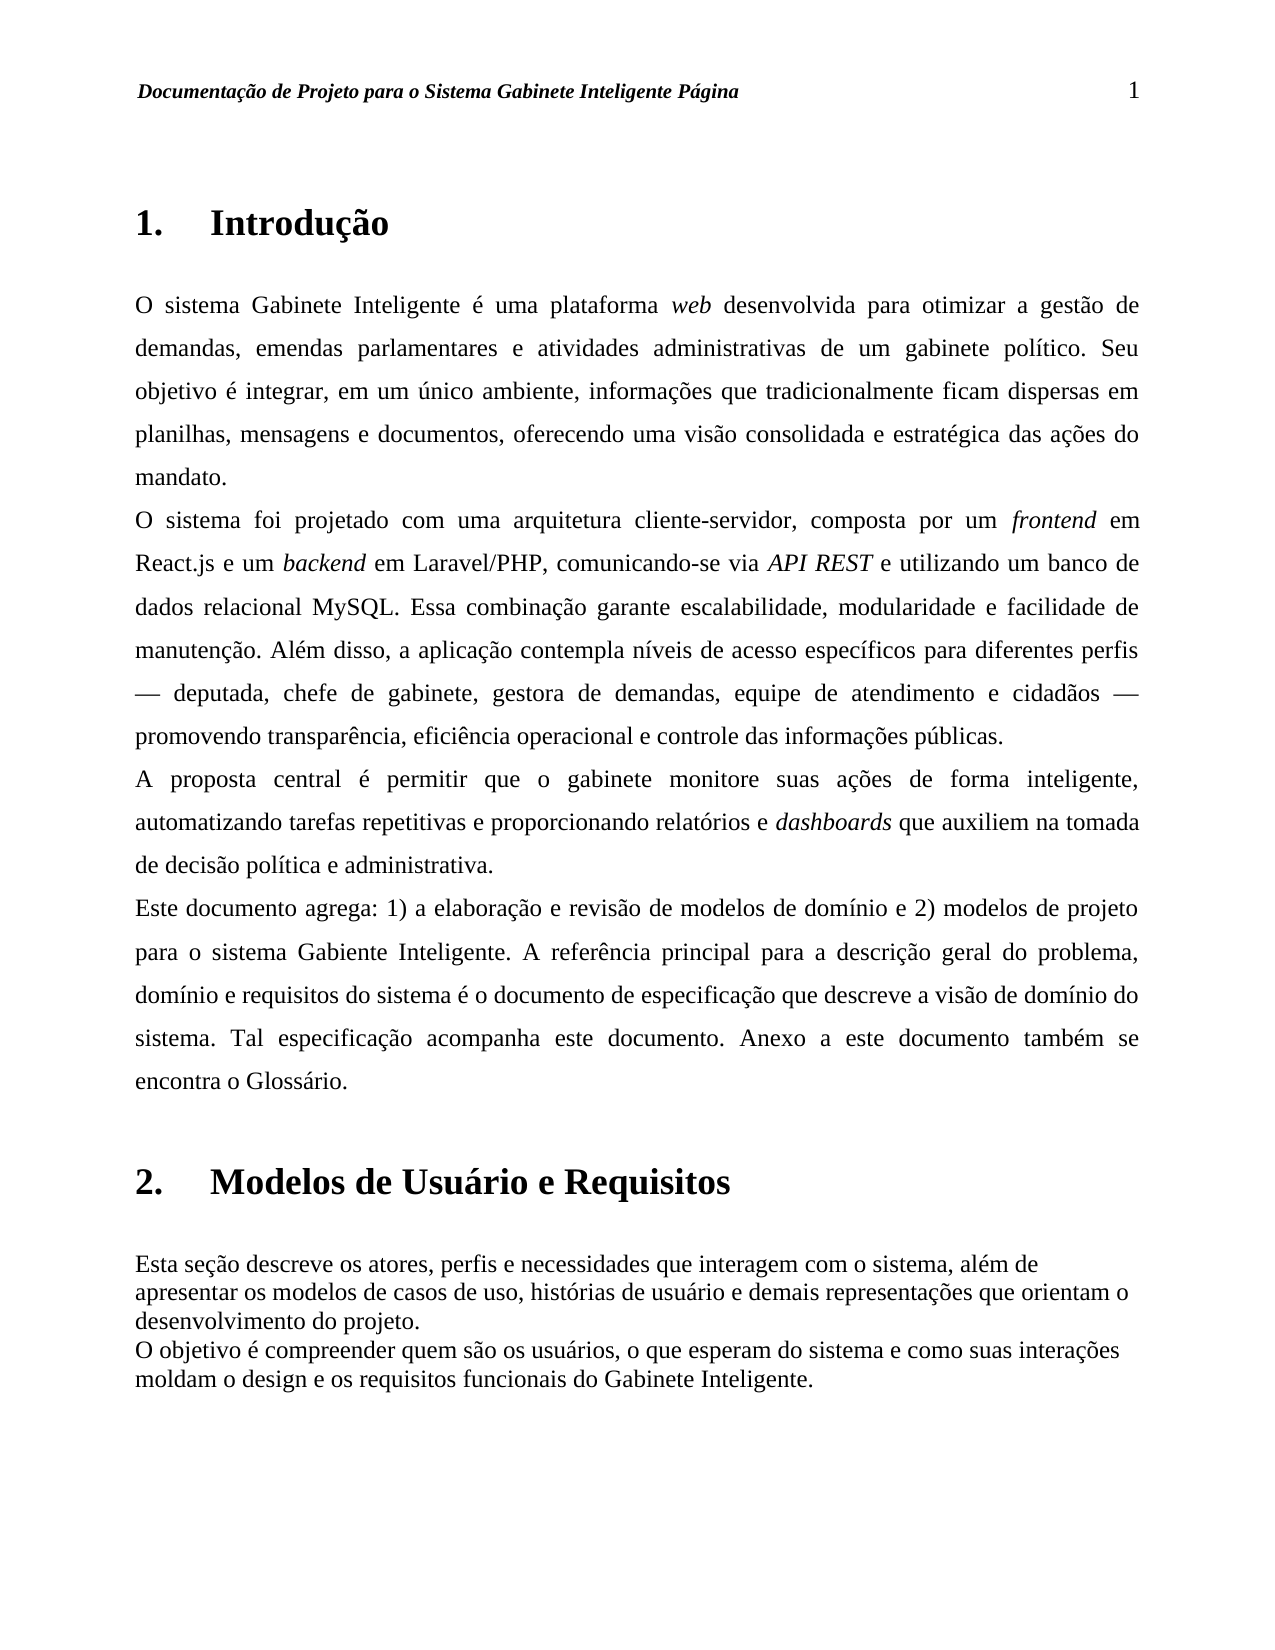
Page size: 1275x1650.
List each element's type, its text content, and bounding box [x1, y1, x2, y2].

text O sistema foi projetado com uma arquitetura cliente-servidor, composta por um frontend em React.js e um backend em Laravel/PHP, comunicando-se via API REST e utilizando um banco de dados relacional MySQL. Essa combinação garante escalabilidade, modularidade e facilidade de manutenção. Além disso, a aplicação contempla níveis de acesso específicos para diferentes perfis — deputada, chefe de gabinete, gestora de demandas, equipe de atendimento e cidadãos — promovendo transparência, eficiência operacional e controle das informações públicas. [135, 505, 1140, 750]
text Esta seção descreve os atores, perfis e necessidades que interagem com o sistema, além de apresentar os modelos de casos de uso, histórias de usuário e demais representações que orientam o desenvolvimento do projeto. [135, 1249, 1140, 1335]
subtitle Introdução [135, 200, 1140, 243]
text O objetivo é compreender quem são os usuários, o que esperam do sistema e como suas interações moldam o design e os requisitos funcionais do Gabinete Inteligente. [135, 1335, 1140, 1392]
text Este documento agrega: 1) a elaboração e revisão de modelos de domínio e 2) modelos de projeto para o sistema Gabiente Inteligente. A referência principal para a descrição geral do problema, domínio e requisitos do sistema é o documento de especificação que descreve a visão de domínio do sistema. Tal especificação acompanha este documento. Anexo a este documento também se encontra o Glossário. [135, 893, 1140, 1095]
subtitle Modelos de Usuário e Requisitos [135, 1159, 1140, 1202]
text O sistema Gabinete Inteligente é uma plataforma web desenvolvida para otimizar a gestão de demandas, emendas parlamentares e atividades administrativas de um gabinete político. Seu objetivo é integrar, em um único ambiente, informações que tradicionalmente ficam dispersas em planilhas, mensagens e documentos, oferecendo uma visão consolidada e estratégica das ações do mandato. [135, 290, 1140, 491]
text A proposta central é permitir que o gabinete monitore suas ações de forma inteligente, automatizando tarefas repetitivas e proporcionando relatórios e dashboards que auxiliem na tomada de decisão política e administrativa. [135, 764, 1140, 879]
